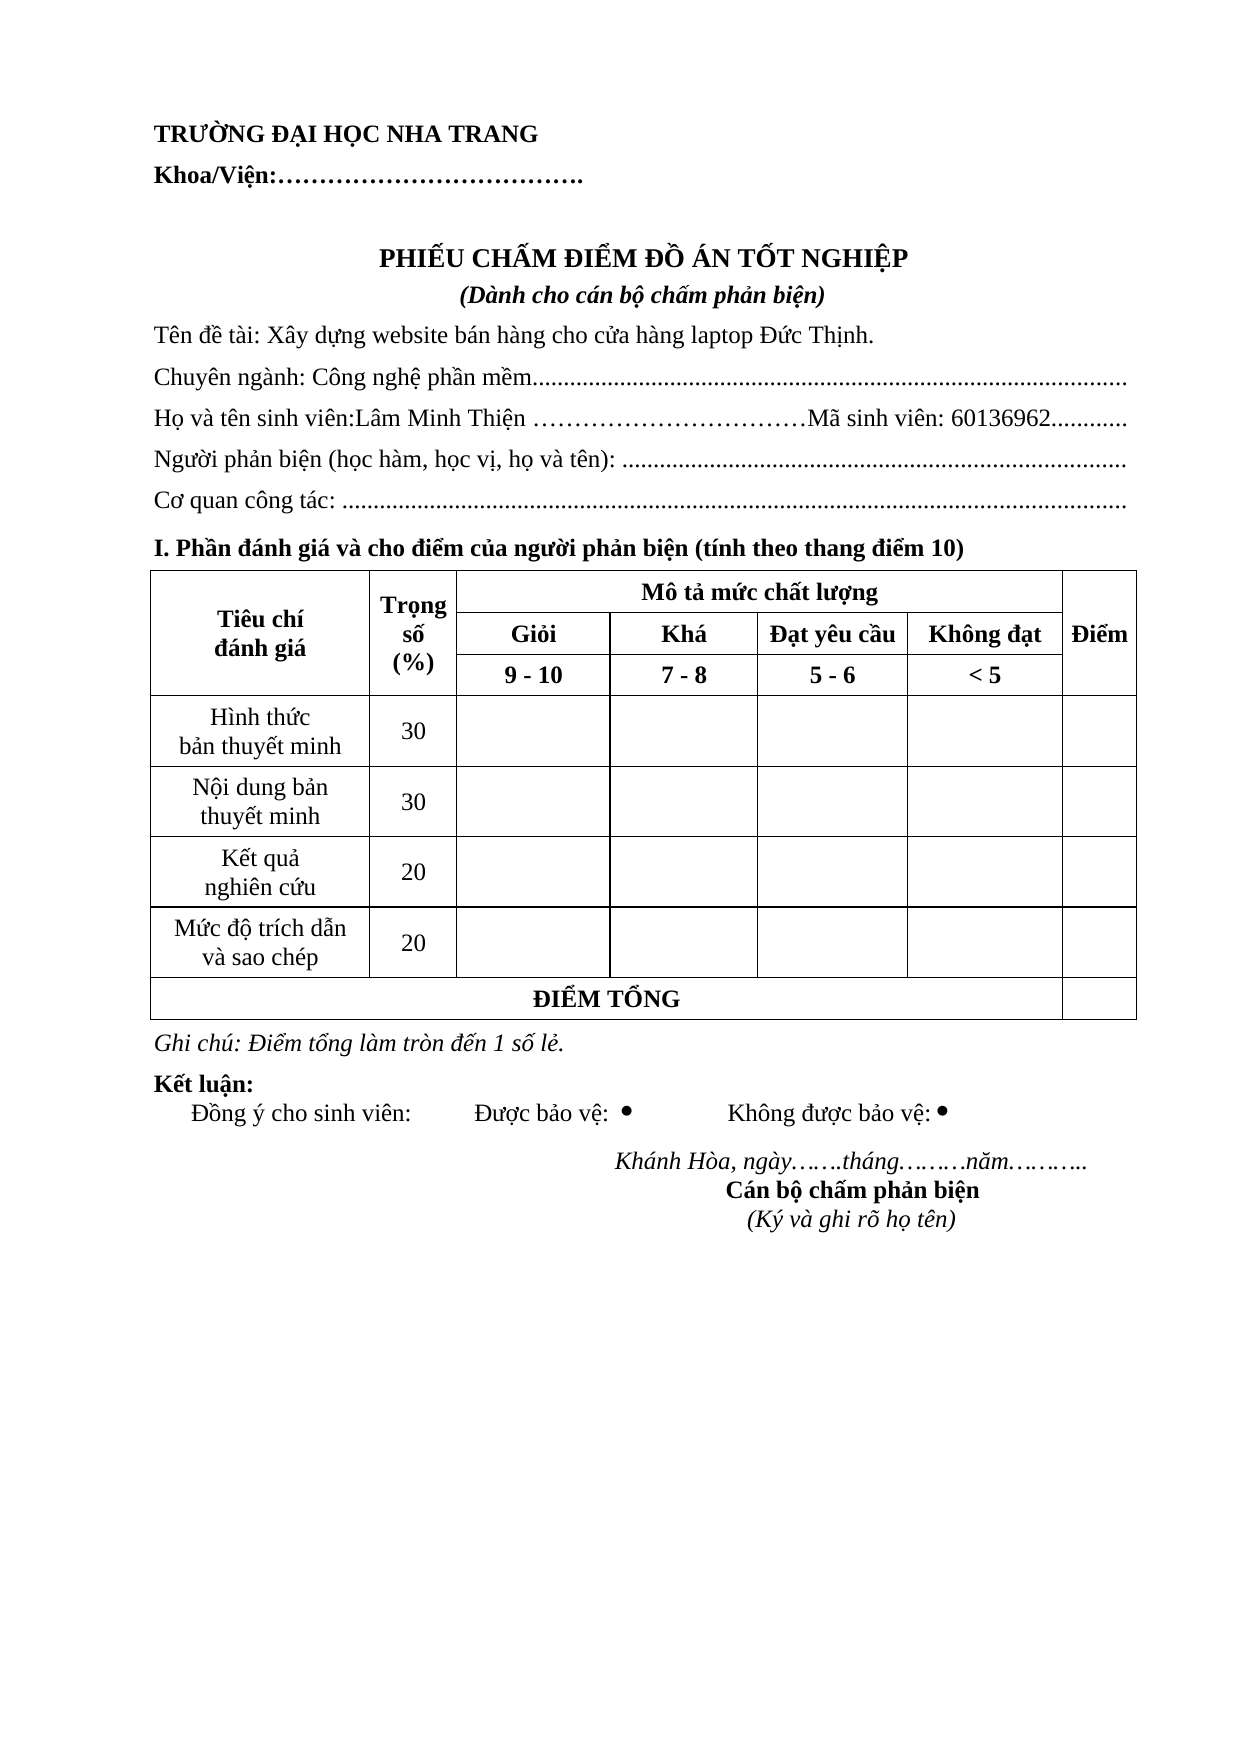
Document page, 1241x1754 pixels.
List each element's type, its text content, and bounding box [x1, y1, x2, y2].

table_cell [1063, 837, 1136, 906]
table_header Mô tả mức chất lượng [457, 571, 1062, 612]
text Khoa/Viện:………………………………. [153, 160, 1134, 189]
table_cell [457, 696, 609, 766]
table_cell [1063, 978, 1136, 1018]
table_cell 9 - 10 [457, 655, 609, 695]
table_cell 30 [370, 767, 456, 836]
table_cell Đạt yêu cầu [758, 613, 907, 653]
table_cell 7 - 8 [611, 655, 757, 695]
table_cell [908, 908, 1062, 977]
table_cell [611, 837, 757, 906]
table_cell [758, 908, 907, 977]
table_cell [908, 696, 1062, 766]
table_cell Mức độ trích dẫn và sao chép [151, 908, 369, 977]
table_cell [908, 767, 1062, 836]
text Người phản biện (học hàm, học vị, họ và tên): [153, 444, 1134, 473]
text Khánh Hòa, ngày…….tháng………năm……….. Cán bộ chấm phản biện (Ký và ghi rõ họ tên) [191, 1146, 1134, 1232]
text Đồng ý cho sinh viên: Được bảo vệ: Không được bảo vệ: [191, 1098, 1134, 1127]
text Cơ quan công tác: [153, 486, 1134, 514]
table_cell 5 - 6 [758, 655, 907, 695]
table_header Tiêu chí đánh giá [151, 571, 369, 695]
table_cell [457, 837, 609, 906]
table_cell [758, 767, 907, 836]
table_header Điểm [1063, 571, 1136, 695]
text PHIẾU CHẤM ĐIỂM ĐỒ ÁN TỐT NGHIỆP [153, 243, 1134, 274]
text Họ và tên sinh viên:Lâm Minh Thiện ……………………………Mã sinh viên: 60136962 [153, 403, 1134, 432]
table_cell Kết quả nghiên cứu [151, 837, 369, 906]
table_cell [611, 908, 757, 977]
table_cell [457, 767, 609, 836]
table_cell ĐIỂM TỔNG [151, 978, 1062, 1018]
table_cell [457, 908, 609, 977]
table_cell [1063, 696, 1136, 766]
table_cell 20 [370, 908, 456, 977]
table_cell [758, 696, 907, 766]
table_cell Khá [611, 613, 757, 653]
table_cell [908, 837, 1062, 906]
text Kết luận: [153, 1069, 1134, 1098]
text Chuyên ngành: Công nghệ phần mềm [153, 362, 1134, 391]
table_cell Không đạt [908, 613, 1062, 653]
table_cell [1063, 908, 1136, 977]
table_cell Hình thức bản thuyết minh [151, 696, 369, 766]
table_cell 30 [370, 696, 456, 766]
table_cell [758, 837, 907, 906]
text Tên đề tài: Xây dựng website bán hàng cho cửa hàng laptop Đức Thịnh. [153, 321, 1134, 349]
table_cell Giỏi [457, 613, 609, 653]
text Ghi chú: Điểm tổng làm tròn đến 1 số lẻ. [153, 1028, 1134, 1057]
text (Dành cho cán bộ chấm phản biện) [153, 280, 1134, 309]
table_cell < 5 [908, 655, 1062, 695]
table_cell 20 [370, 837, 456, 906]
table_cell [611, 696, 757, 766]
table_cell [1063, 767, 1136, 836]
table_cell [611, 767, 757, 836]
table_header Trọng số (%) [370, 571, 456, 695]
text TRƯỜNG ĐẠI HỌC NHA TRANG [153, 119, 1134, 148]
text I. Phần đánh giá và cho điểm của người phản biện (tính theo thang điểm 10) [153, 533, 1134, 562]
table_cell Nội dung bản thuyết minh [151, 767, 369, 836]
